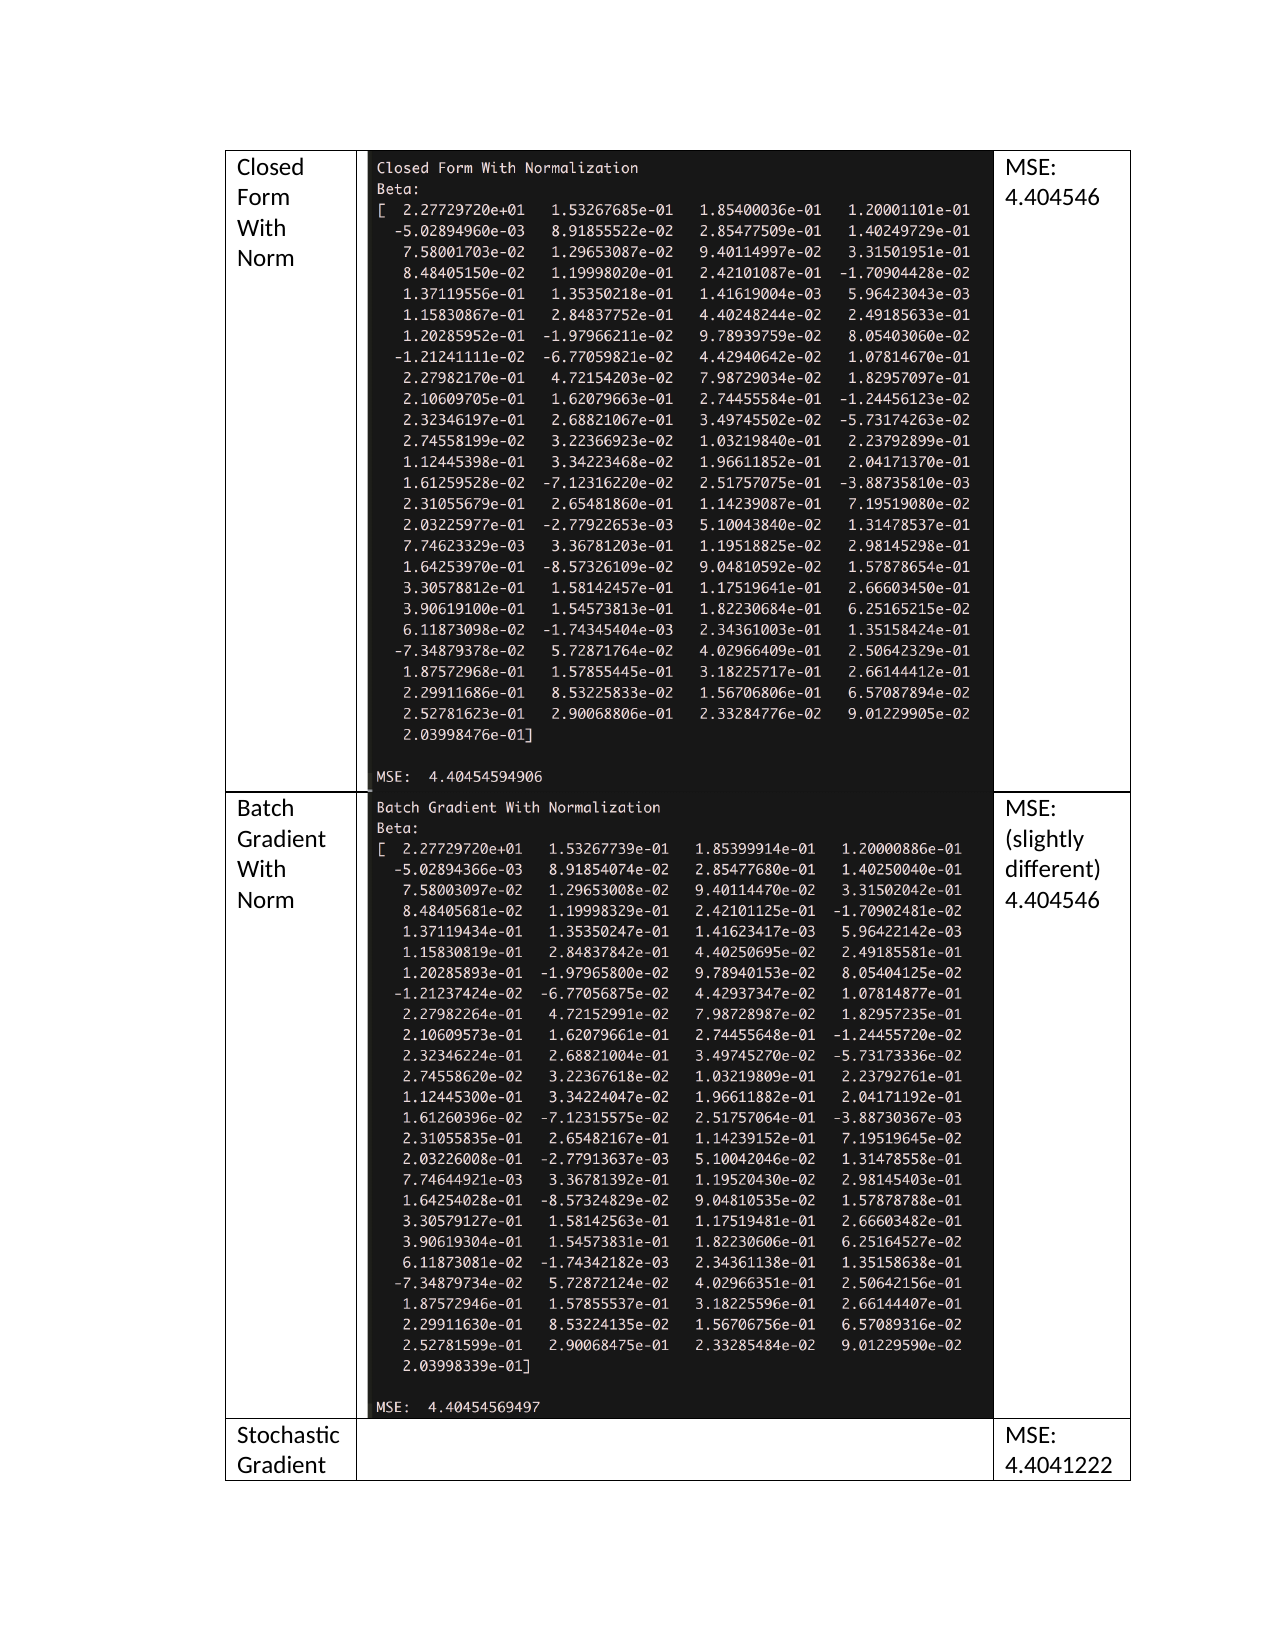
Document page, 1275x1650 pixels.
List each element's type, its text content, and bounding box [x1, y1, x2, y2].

table_cell MSE: 4.4041222 [994, 1419, 1130, 1480]
table_header Closed Form With Norm [226, 151, 356, 791]
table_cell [226, 1419, 356, 1480]
table_cell [357, 793, 367, 1418]
table_header MSE: 4.404546 [994, 151, 1130, 791]
table_cell [357, 1419, 993, 1480]
table_cell Batch Gradient With Norm [226, 793, 356, 1418]
table_cell MSE: (slightly different) 4.404546 [994, 793, 1130, 1418]
picture [367, 151, 993, 1418]
table_header [357, 151, 367, 791]
